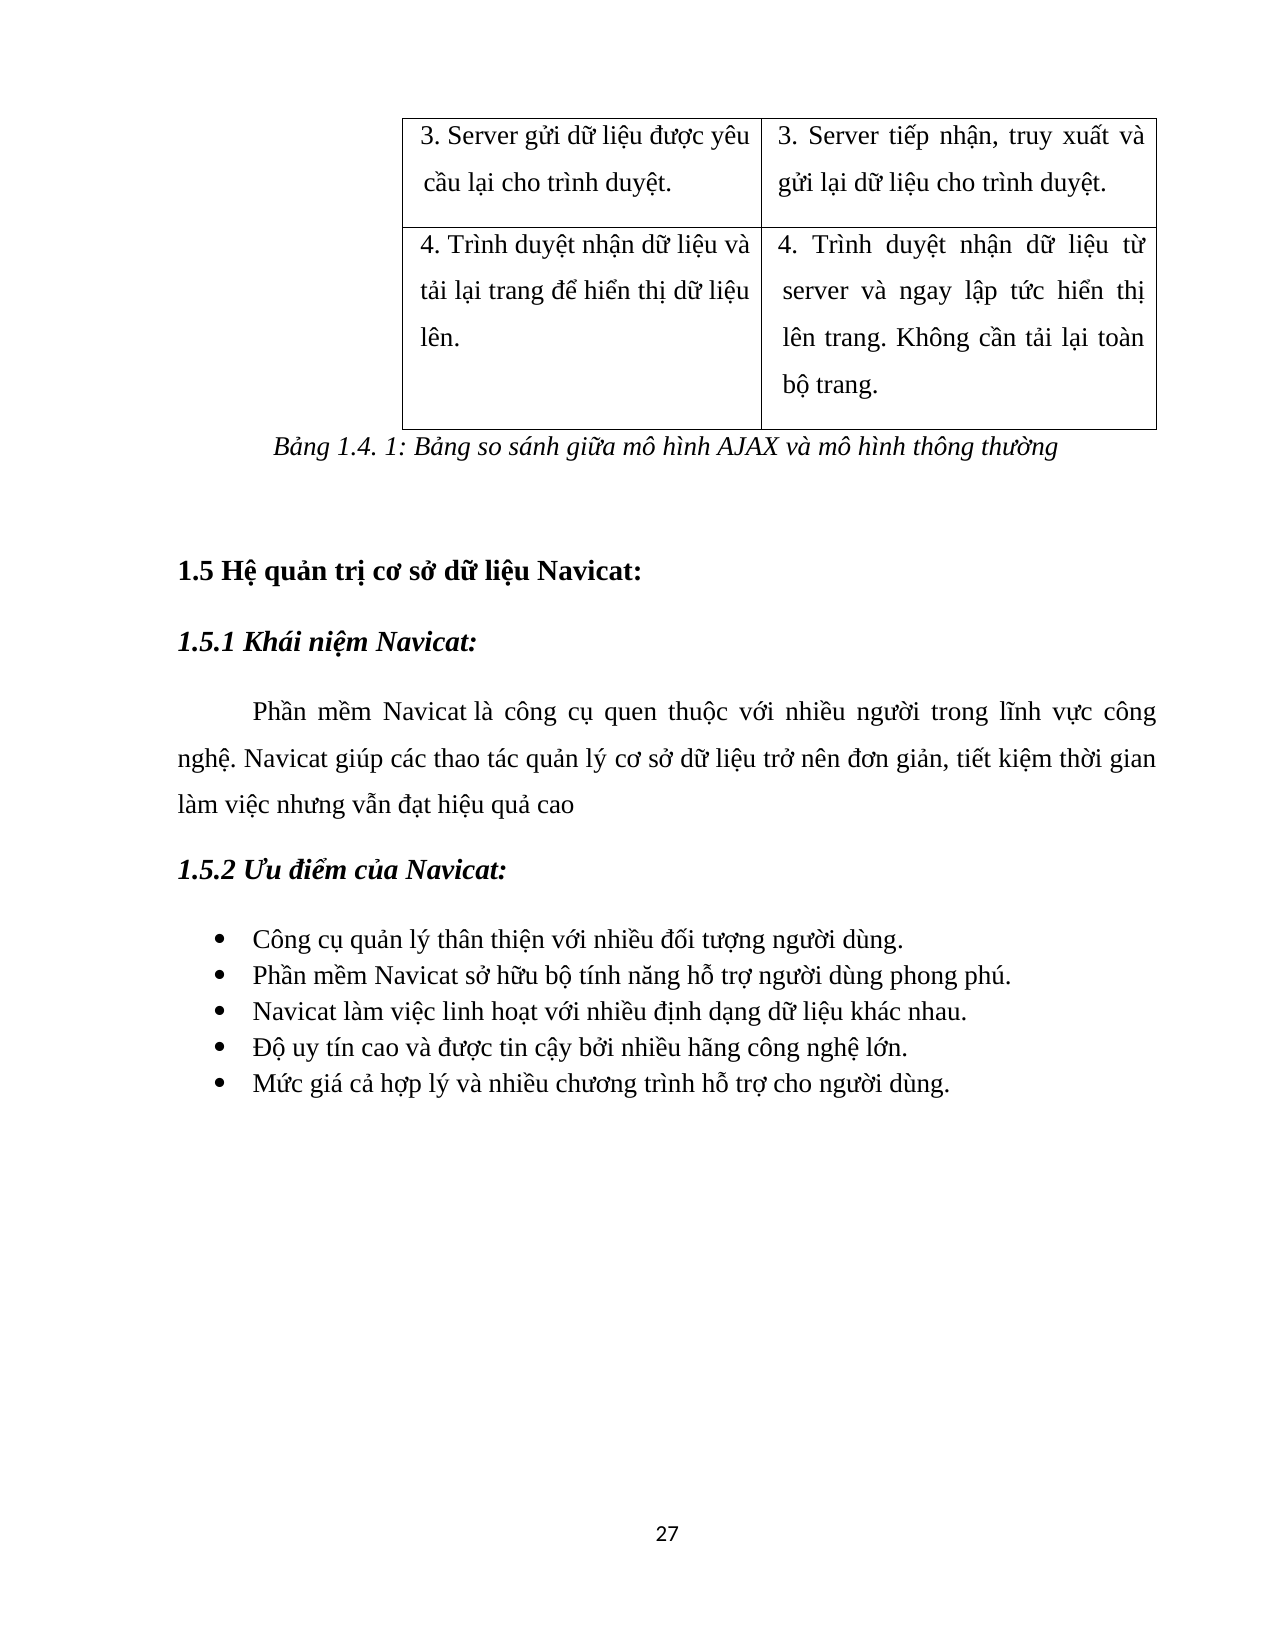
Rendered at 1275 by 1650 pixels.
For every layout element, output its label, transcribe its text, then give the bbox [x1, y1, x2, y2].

table_cell 4. Trình duyệt nhận dữ liệu từ server và ngay lập tức hiển thị lên trang. Không cần tải lại toàn bộ trang. [762, 228, 1156, 429]
text 1.5.2 Ưu điểm của Navicat: [177, 852, 1157, 885]
subtitle Công cụ quản lý thân thiện với nhiều đối tượng người dùng. [215, 923, 1157, 954]
text Phần mềm Navicat là công cụ quen thuộc với nhiều người trong lĩnh vực công nghệ. Navicat giúp các thao tác quản lý cơ sở dữ liệu trở nên đơn giản, tiết kiệm thời gian làm việc nhưng vẫn đạt hiệu quả cao [177, 695, 1157, 820]
subtitle Mức giá cả hợp lý và nhiều chương trình hỗ trợ cho người dùng. [215, 1067, 1157, 1098]
subtitle Navicat làm việc linh hoạt với nhiều định dạng dữ liệu khác nhau. [215, 995, 1157, 1026]
table_cell 3. Server tiếp nhận, truy xuất và gửi lại dữ liệu cho trình duyệt. [762, 119, 1156, 227]
subtitle Độ uy tín cao và được tin cậy bởi nhiều hãng công nghệ lớn. [215, 1031, 1157, 1062]
table_cell 4. Trình duyệt nhận dữ liệu và tải lại trang để hiển thị dữ liệu lên. [403, 228, 761, 429]
text 1.5.1 Khái niệm Navicat: [177, 624, 1157, 658]
subtitle Phần mềm Navicat sở hữu bộ tính năng hỗ trợ người dùng phong phú. [215, 959, 1157, 990]
text Bảng 1.4. 1: Bảng so sánh giữa mô hình AJAX và mô hình thông thường [177, 430, 1157, 461]
text 1.5 Hệ quản trị cơ sở dữ liệu Navicat: [177, 553, 1157, 586]
table_cell 3. Server gửi dữ liệu được yêu cầu lại cho trình duyệt. [403, 119, 761, 227]
